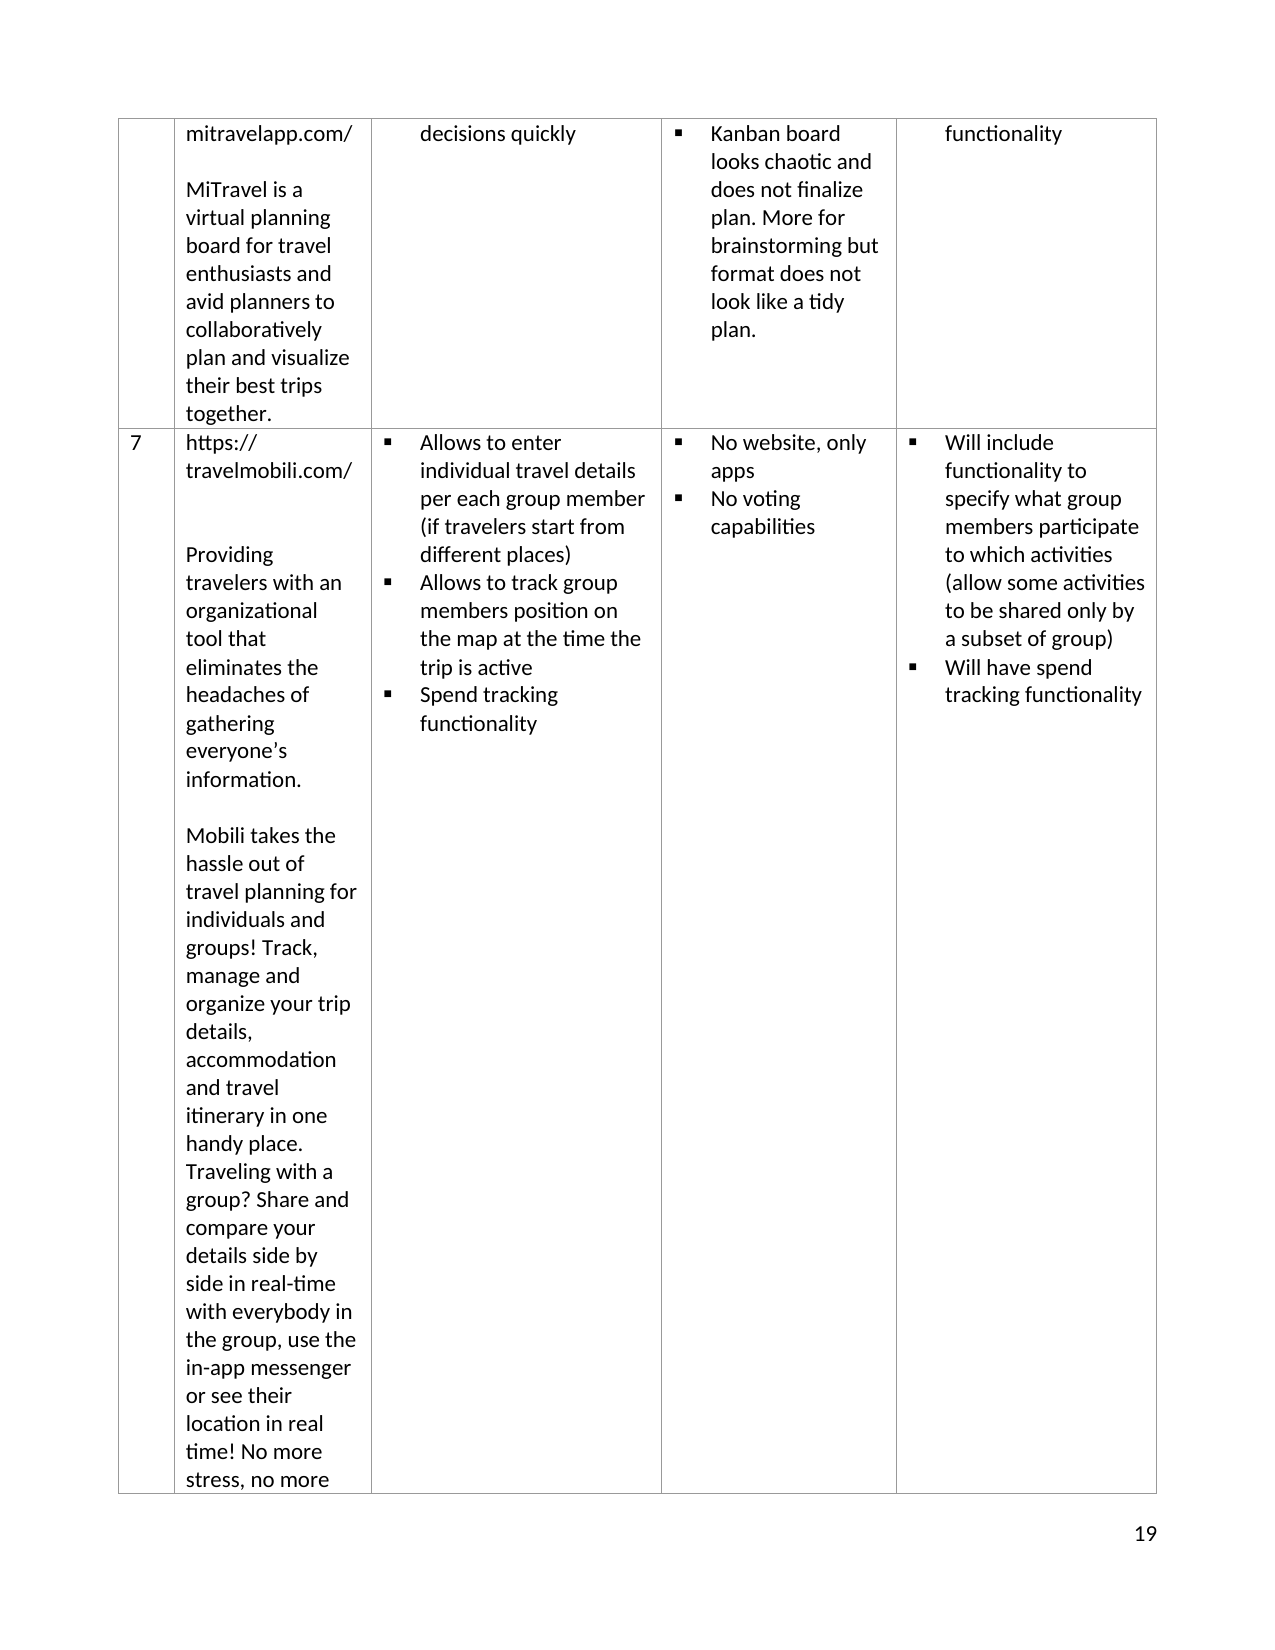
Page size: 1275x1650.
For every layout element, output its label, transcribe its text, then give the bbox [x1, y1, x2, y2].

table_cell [897, 119, 1156, 427]
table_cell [662, 429, 896, 1493]
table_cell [175, 119, 371, 427]
table_cell 7 [119, 429, 174, 1493]
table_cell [175, 429, 371, 1493]
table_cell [662, 119, 896, 427]
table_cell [897, 429, 1156, 1493]
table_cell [372, 429, 661, 1493]
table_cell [372, 119, 661, 427]
table_cell 6 [119, 119, 174, 427]
